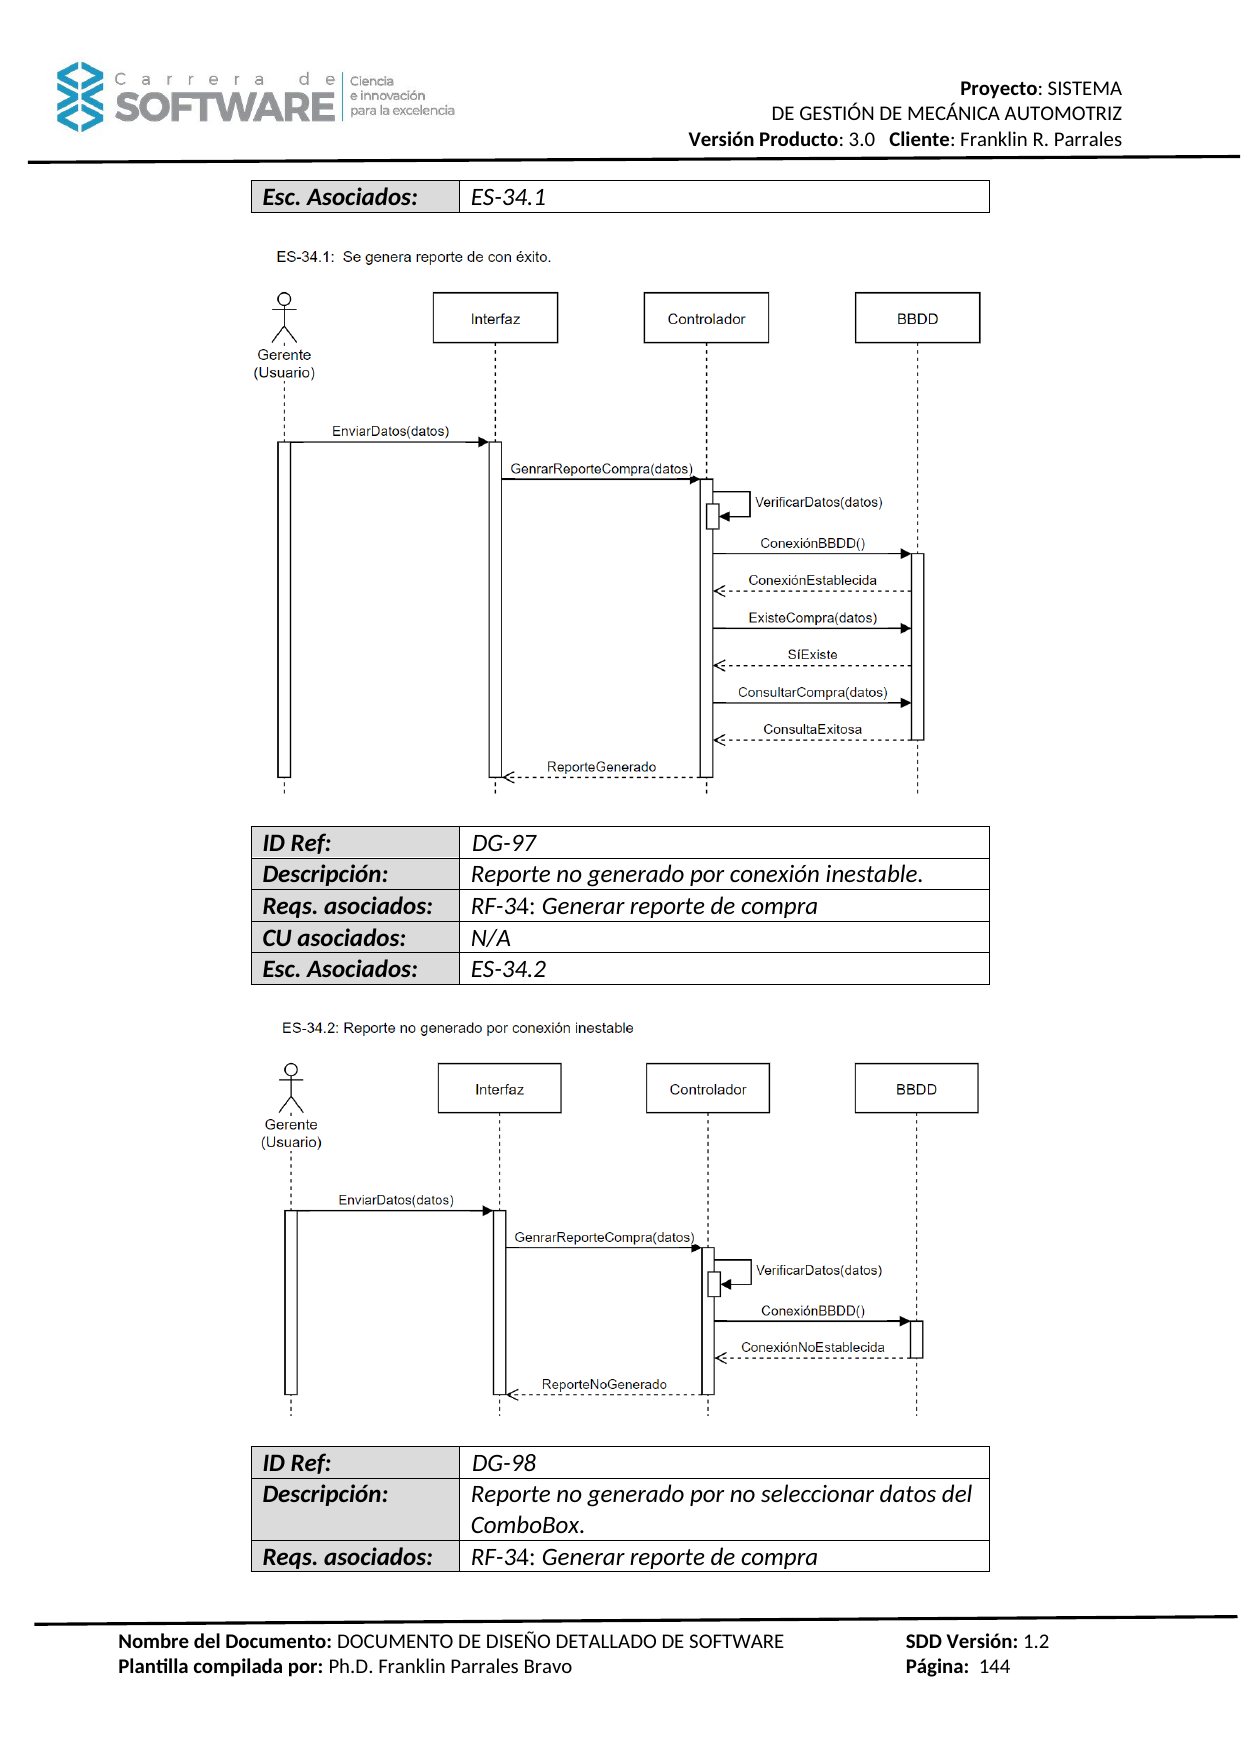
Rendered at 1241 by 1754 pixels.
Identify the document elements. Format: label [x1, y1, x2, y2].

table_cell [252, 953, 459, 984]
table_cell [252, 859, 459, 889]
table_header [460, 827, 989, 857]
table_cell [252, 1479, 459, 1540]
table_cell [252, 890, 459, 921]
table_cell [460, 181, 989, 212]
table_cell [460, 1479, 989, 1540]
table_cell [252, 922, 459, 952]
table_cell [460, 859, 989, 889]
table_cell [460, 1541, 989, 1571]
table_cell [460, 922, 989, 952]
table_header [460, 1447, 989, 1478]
picture [258, 1015, 982, 1416]
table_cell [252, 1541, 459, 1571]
picture [46, 46, 461, 154]
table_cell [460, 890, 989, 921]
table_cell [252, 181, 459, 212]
picture [250, 243, 991, 796]
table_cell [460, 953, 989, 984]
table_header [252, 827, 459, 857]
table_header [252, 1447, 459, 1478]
